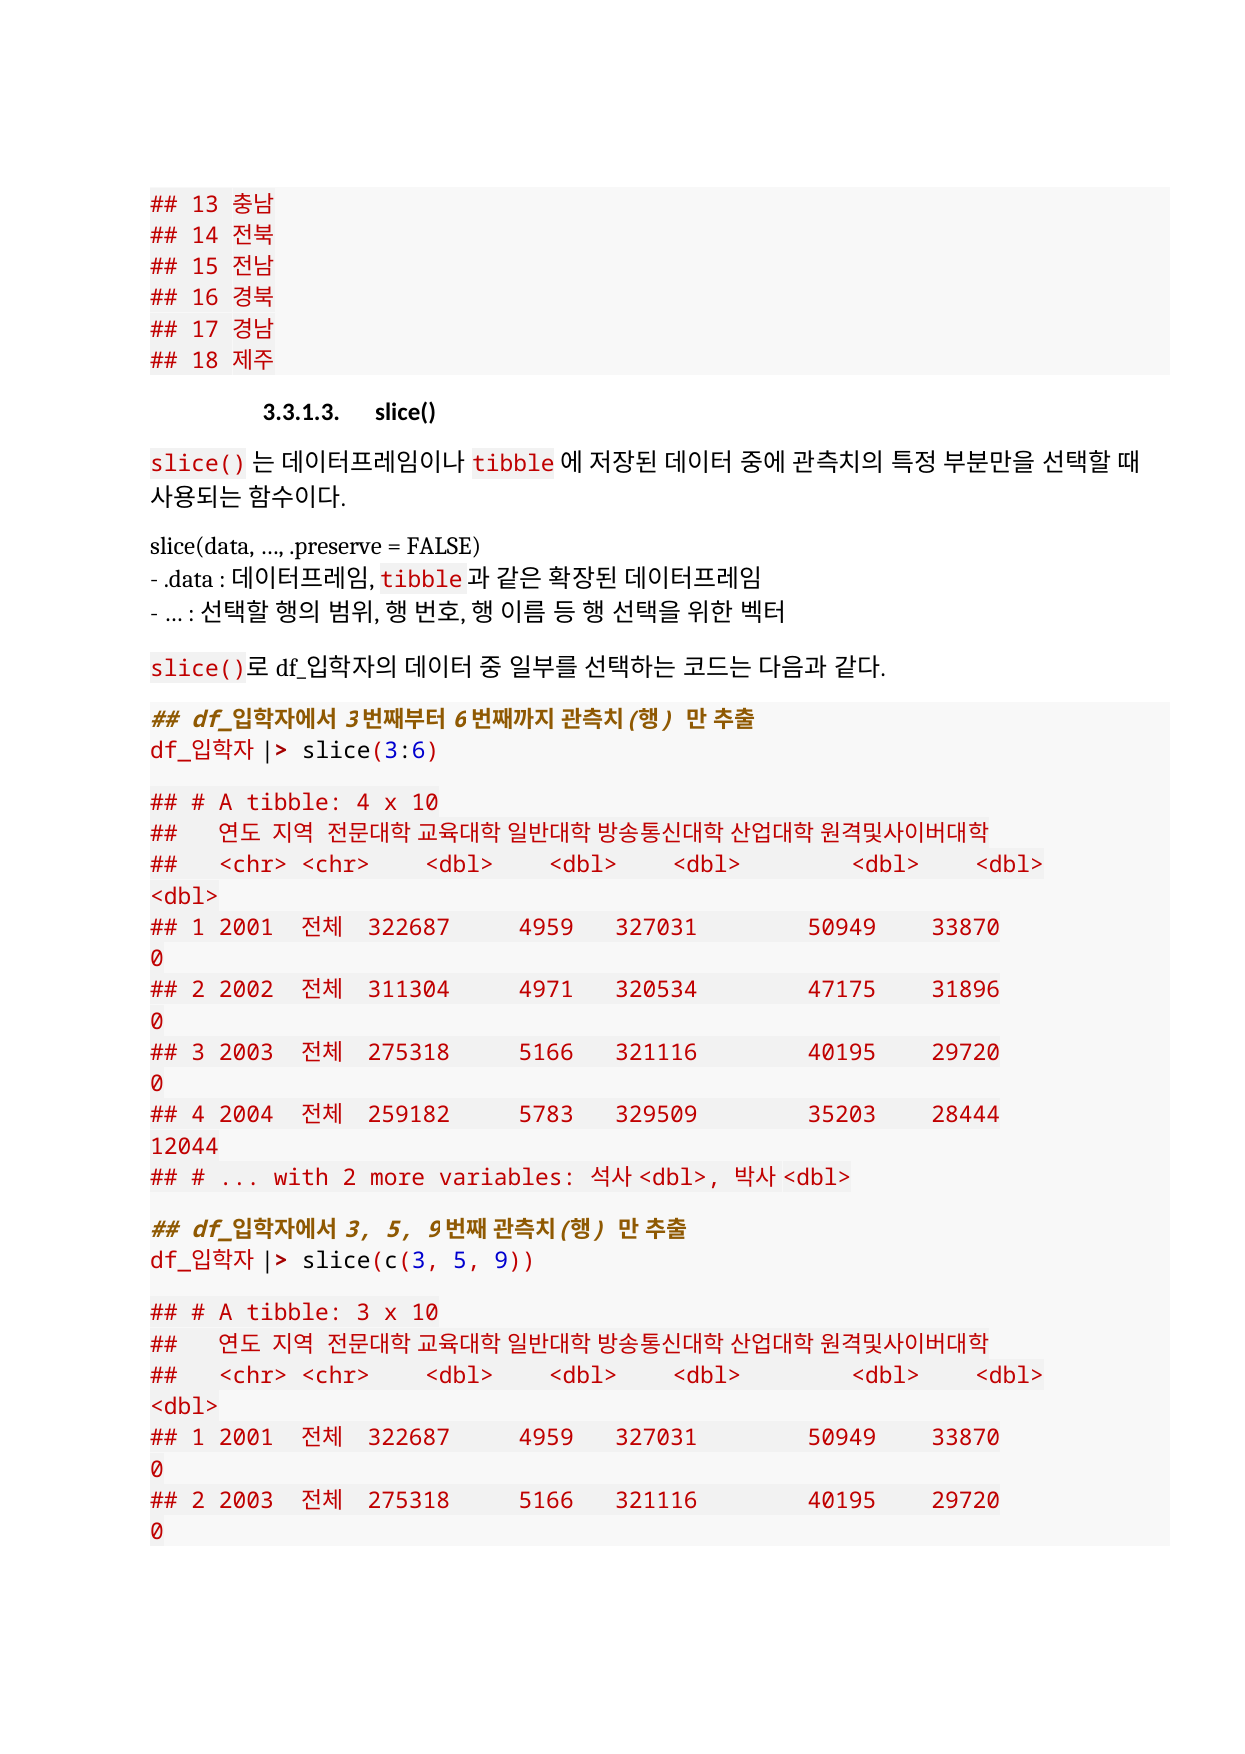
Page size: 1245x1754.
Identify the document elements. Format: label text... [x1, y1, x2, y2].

subtitle slice() [262, 396, 1170, 426]
text slice(data, …, .preserve = FALSE) - .data : 데이터프레임, tibble과 같은 확장된 데이터프레임 - … : 선택할 행의 범위, 행 번호, 행 이름 등 행 선택을 위한 벡터 [150, 532, 1170, 629]
text ## df_입학자에서 3번째부터 6번째까지 관측치(행) 만 추출 df_입학자 |> slice(3:6) [150, 702, 1170, 765]
text slice()로 df_입학자의 데이터 중 일부를 선택하는 코드는 다음과 같다. [150, 650, 1170, 684]
text slice() 는 데이터프레임이나 tibble 에 저장된 데이터 중에 관측치의 특정 부분만을 선택할 때 사용되는 함수이다. [150, 445, 1170, 513]
text ## # A tibble: 4 x 10 ## 연도 지역 전문대학 교육대학 일반대학 방송통신대학 산업대학 원격및사이버대학 ## <chr> <chr> <dbl> <dbl> <dbl> <dbl> <dbl> <dbl> ## 1 2001 전체 322687 4959 327031 50949 33870 0 ## 2 2002 전체 311304 4971 320534 47175 31896 0 ## 3 2003 전체 275318 5166 321116 40195 29720 0 ## 4 2004 전체 259182 5783 329509 35203 28444 12044 ## # ... with 2 more variables: 석사 <dbl>, 박사 <dbl> [150, 786, 1170, 1192]
text ## df_입학자에서 3, 5, 9번째 관측치(행) 만 추출 df_입학자 |> slice(c(3, 5, 9)) [535, 1213, 1170, 1275]
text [150, 1296, 1170, 1546]
